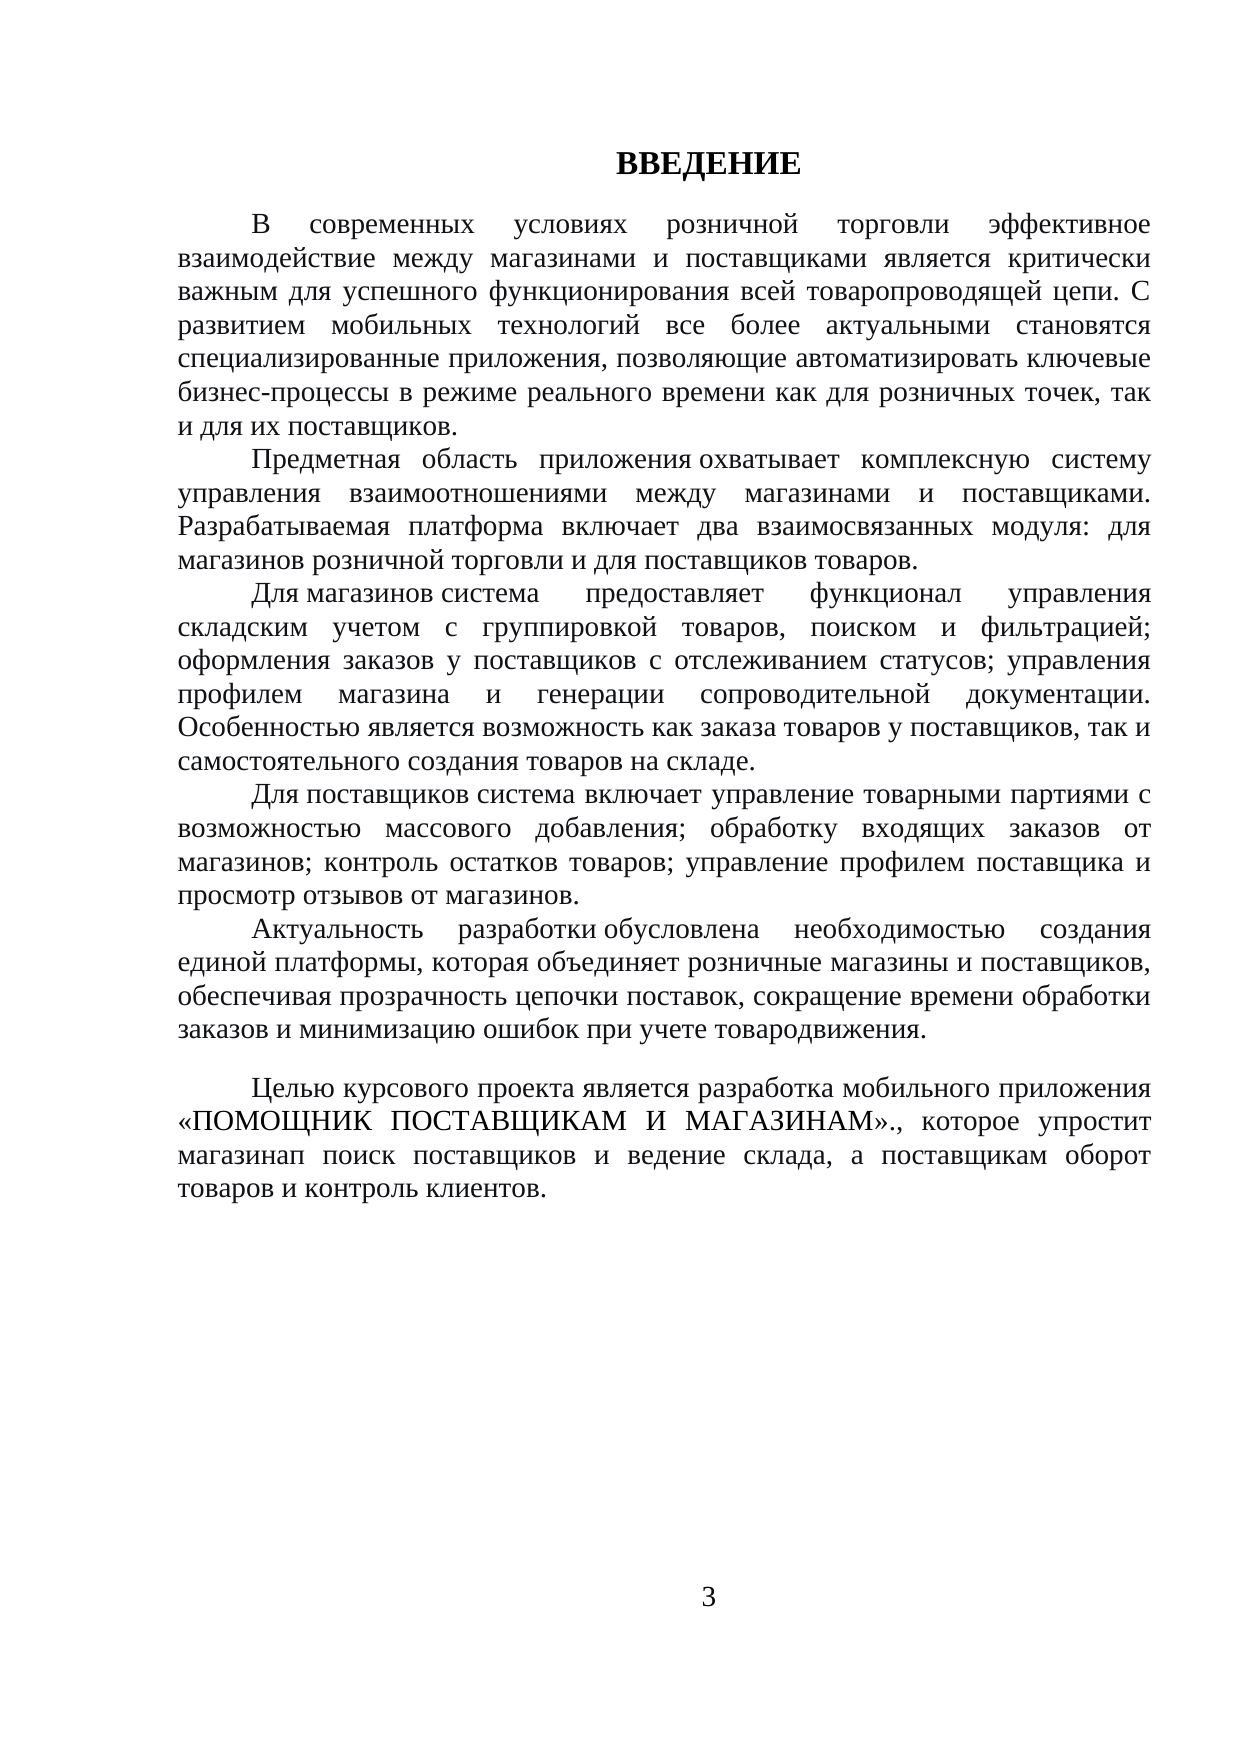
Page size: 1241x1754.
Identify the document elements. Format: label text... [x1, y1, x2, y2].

text Предметная область приложения охватывает комплексную систему управления взаимоотношениями между магазинами и поставщиками. Разрабатываемая платформа включает два взаимосвязанных модуля: для магазинов розничной торговли и для поставщиков товаров. [177, 441, 1152, 575]
text Для поставщиков система включает управление товарными партиями с возможностью массового добавления; обработку входящих заказов от магазинов; контроль остатков товаров; управление профилем поставщика и просмотр отзывов от магазинов. [177, 777, 1152, 911]
text В современных условиях розничной торговли эффективное взаимодействие между магазинами и поставщиками является критически важным для успешного функционирования всей товаропроводящей цепи. С развитием мобильных технологий все более актуальными становятся специализированные приложения, позволяющие автоматизировать ключевые бизнес-процессы в режиме реального времени как для розничных точек, так и для их поставщиков. [177, 206, 1152, 441]
text Для магазинов система предоставляет функционал управления складским учетом с группировкой товаров, поиском и фильтрацией; оформления заказов у поставщиков с отслеживанием статусов; управления профилем магазина и генерации сопроводительной документации. Особенностью является возможность как заказа товаров у поставщиков, так и самостоятельного создания товаров на складе. [177, 575, 1152, 777]
text Целью курсового проекта является разработка мобильного приложения «ПОМОЩНИК ПОСТАВЩИКАМ И МАГАЗИНАМ»., которое упростит магазинап поиск поставщиков и ведение склада, а поставщикам оборот товаров и контроль клиентов. [177, 1070, 1152, 1204]
subtitle ВВЕДЕНИЕ [177, 143, 1152, 181]
text Актуальность разработки обусловлена необходимостью создания единой платформы, которая объединяет розничные магазины и поставщиков, обеспечивая прозрачность цепочки поставок, сокращение времени обработки заказов и минимизацию ошибок при учете товародвижения. [177, 911, 1152, 1045]
